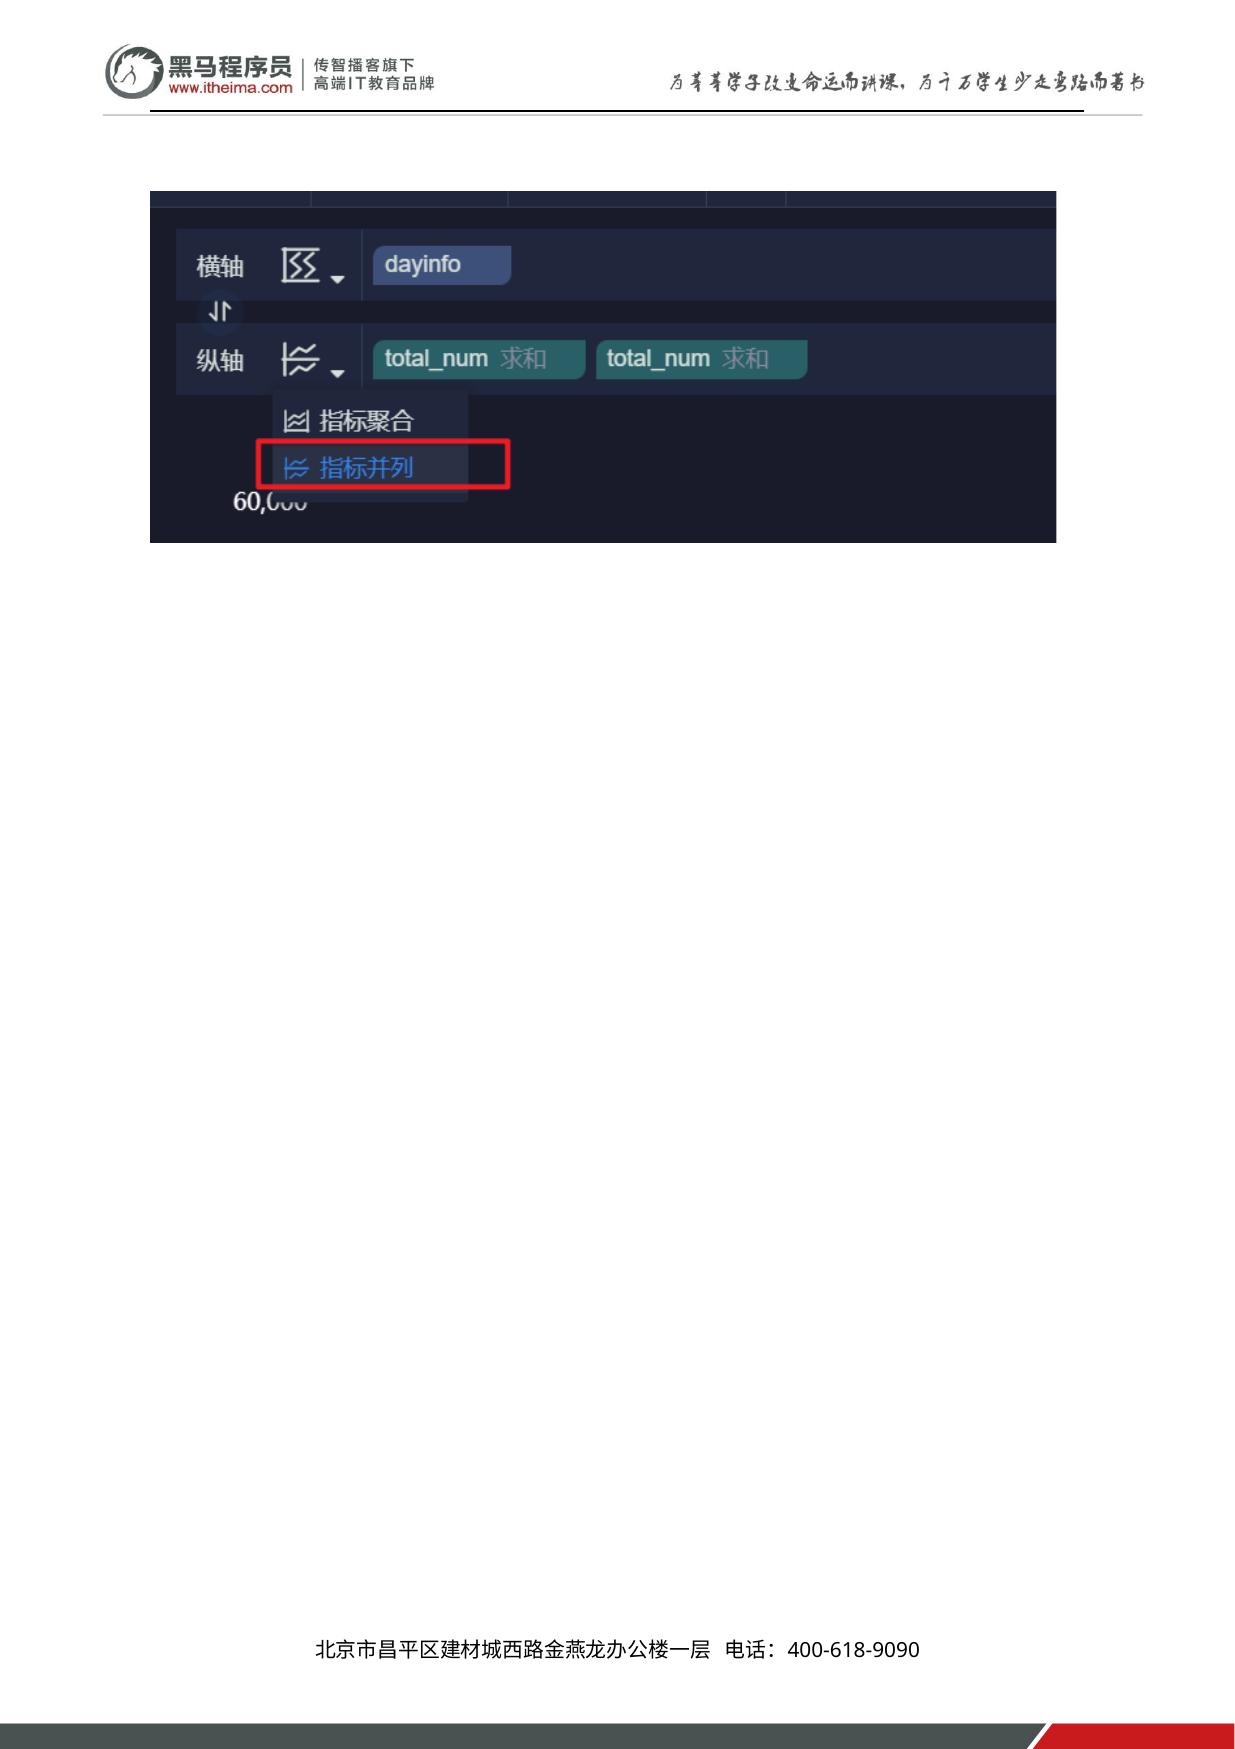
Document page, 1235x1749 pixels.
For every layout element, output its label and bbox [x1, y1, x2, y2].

picture [0, 0, 1235, 123]
picture [150, 191, 1057, 543]
picture [0, 1664, 1235, 1749]
